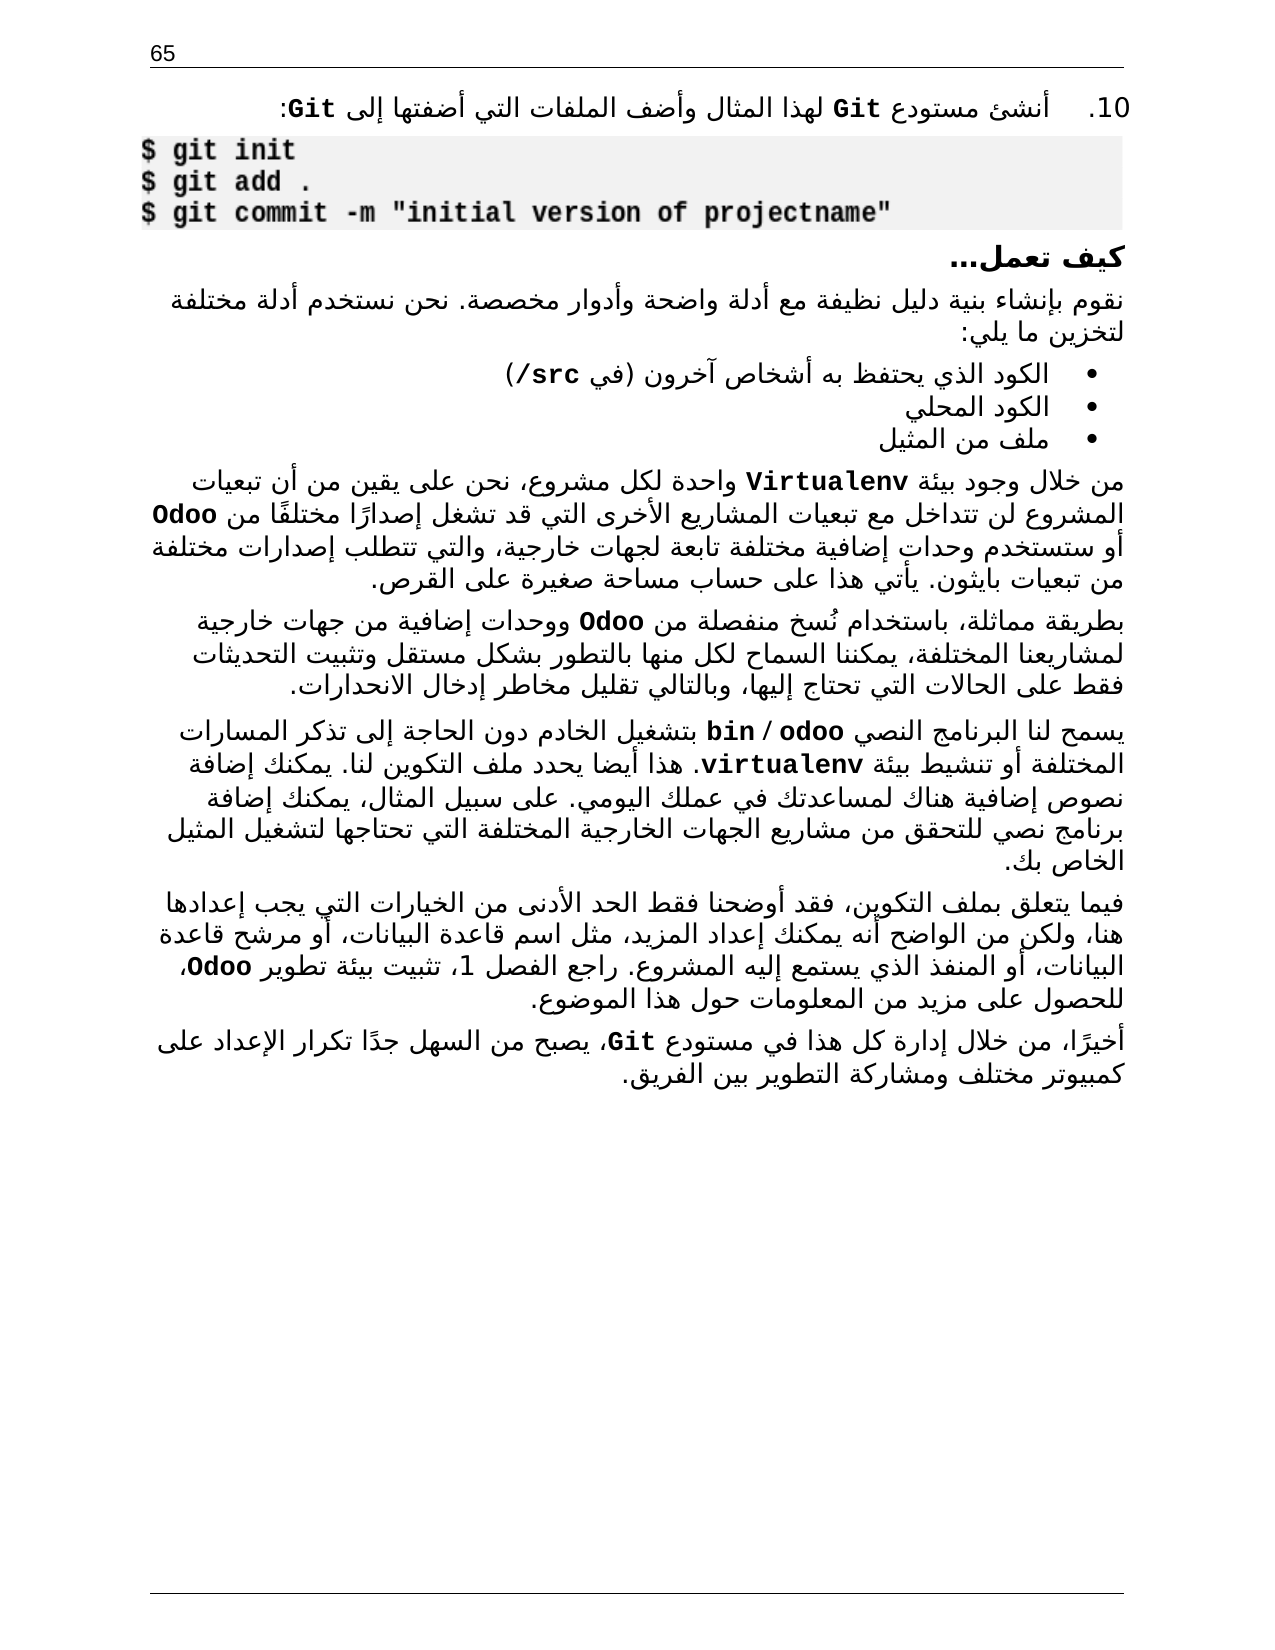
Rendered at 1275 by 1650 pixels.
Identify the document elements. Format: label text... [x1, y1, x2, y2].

text بطريقة مماثلة، باستخدام نُسخ منفصلة من Odoo ووحدات إضافية من جهات خارجية لمشاريعنا المختلفة، يمكننا السماح لكل منها بالتطور بشكل مستقل وتثبيت التحديثات فقط على الحالات التي تحتاج إليها، وبالتالي تقليل مخاطر إدخال الانحدارات. [150, 605, 1125, 701]
text فيما يتعلق بملف التكوين، فقد أوضحنا فقط الحد الأدنى من الخيارات التي يجب إعدادها هنا، ولكن من الواضح أنه يمكنك إعداد المزيد، مثل اسم قاعدة البيانات، أو مرشح قاعدة البيانات، أو المنفذ الذي يستمع إليه المشروع. راجع الفصل 1، تثبيت بيئة تطوير Odoo، للحصول على مزيد من المعلومات حول هذا الموضوع. [150, 887, 1125, 1015]
text من خلال وجود بيئة Virtualenv واحدة لكل مشروع، نحن على يقين من أن تبعيات المشروع لن تتداخل مع تبعيات المشاريع الأخرى التي قد تشغل إصدارًا مختلفًا من Odoo أو ستستخدم وحدات إضافية مختلفة تابعة لجهات خارجية، والتي تتطلب إصدارات مختلفة من تبعيات بايثون. يأتي هذا على حساب مساحة صغيرة على القرص. [150, 465, 1125, 594]
list الكود المحلي [150, 391, 1087, 423]
text أخيرًا، من خلال إدارة كل هذا في مستودع Git، يصبح من السهل جدًا تكرار الإعداد على كمبيوتر مختلف ومشاركة التطوير بين الفريق. [150, 1025, 1125, 1090]
list ملف من المثيل [150, 423, 1087, 454]
text كيف تعمل… [150, 240, 1125, 274]
list أنشئ مستودع Git لهذا المثال وأضف الملفات التي أضفتها إلى Git: [150, 92, 1087, 126]
list الكود الذي يحتفظ به أشخاص آخرون (في src/) [150, 358, 1087, 391]
text يسمح لنا البرنامج النصي bin / odoo بتشغيل الخادم دون الحاجة إلى تذكر المسارات المختلفة أو تنشيط بيئة virtualenv. هذا أيضا يحدد ملف التكوين لنا. يمكنك إضافة نصوص إضافية هناك لمساعدتك في عملك اليومي. على سبيل المثال، يمكنك إضافة برنامج نصي للتحقق من مشاريع الجهات الخارجية المختلفة التي تحتاجها لتشغيل المثيل الخاص بك. [150, 712, 1125, 877]
text نقوم بإنشاء بنية دليل نظيفة مع أدلة واضحة وأدوار مخصصة. نحن نستخدم أدلة مختلفة لتخزين ما يلي: [150, 284, 1125, 348]
